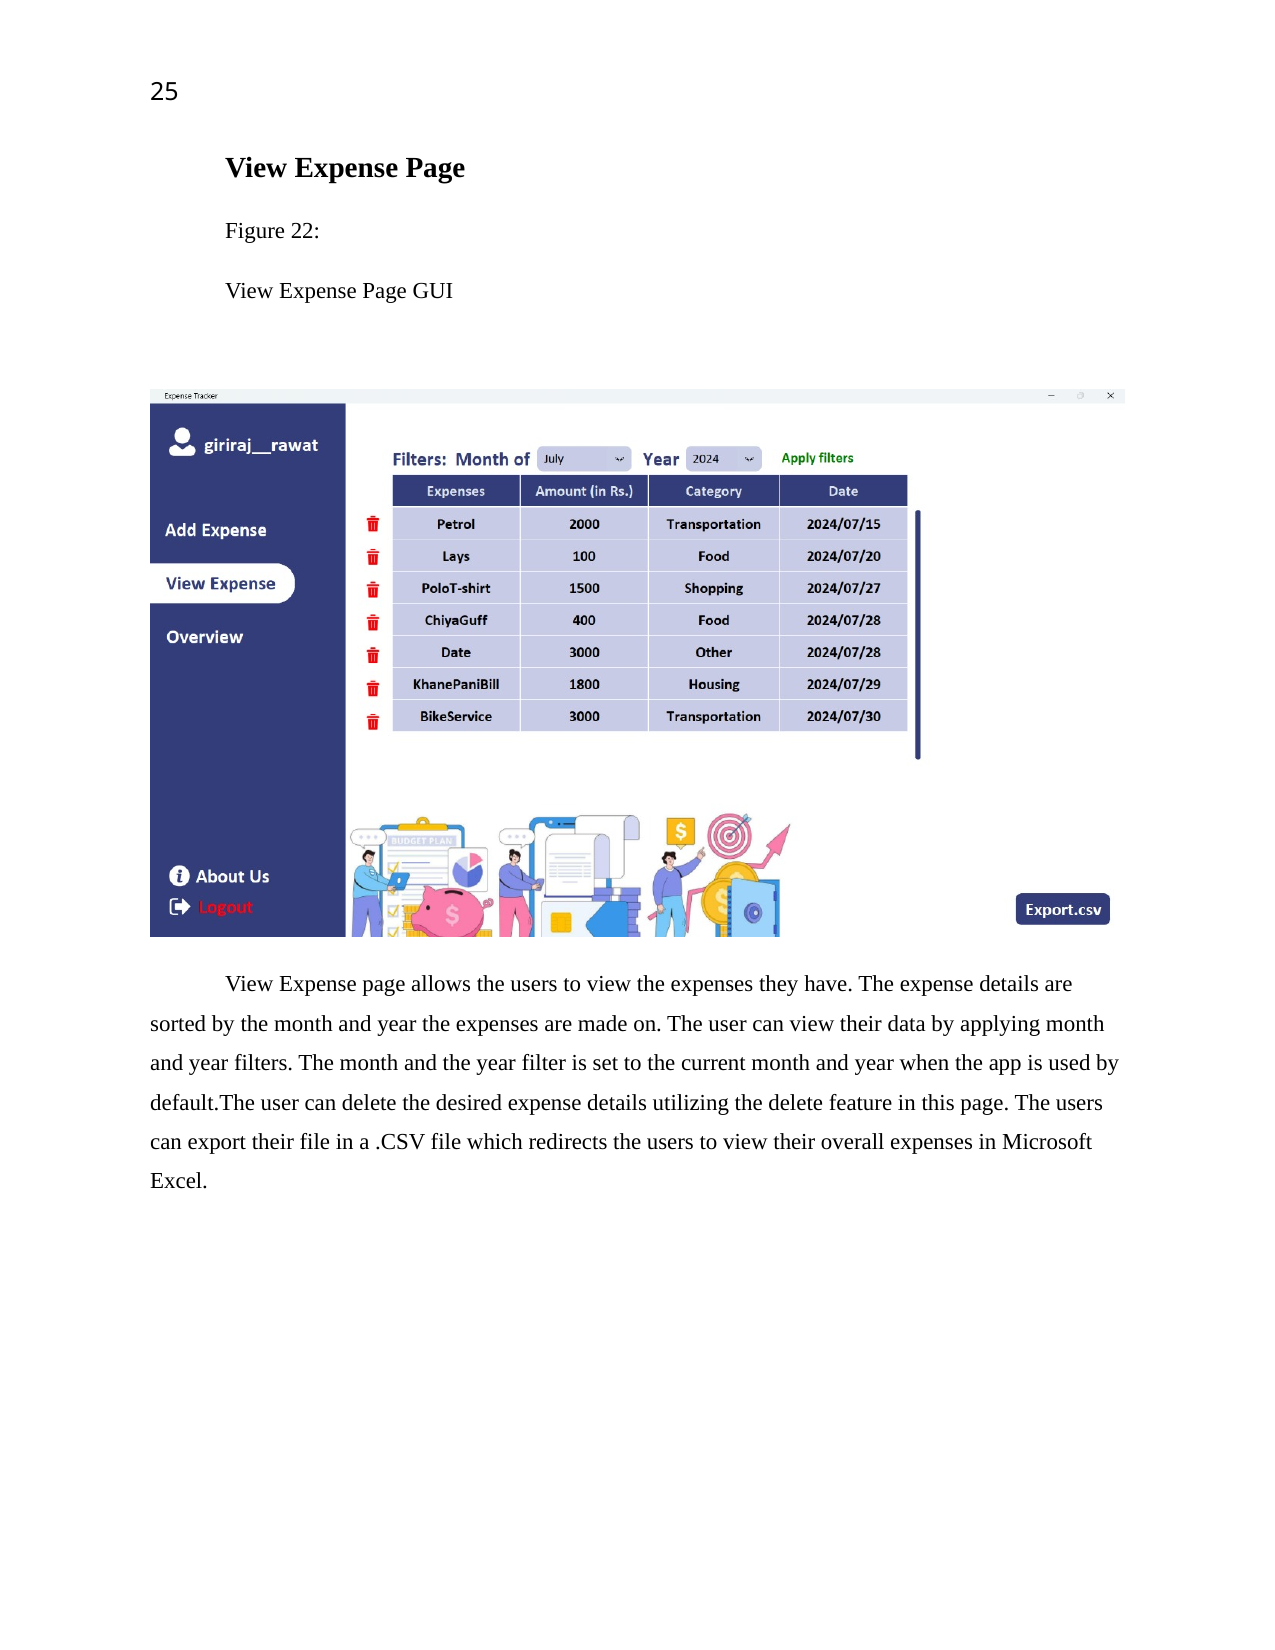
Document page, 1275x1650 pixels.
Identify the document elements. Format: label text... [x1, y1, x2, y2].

picture [150, 389, 1125, 937]
text View Expense Page GUI [150, 277, 1125, 303]
text Figure 22: [150, 217, 1125, 243]
text View Expense page allows the users to view the expenses they have. The expense details are sorted by the month and year the expenses are made on. The user can view their data by applying month and year filters. The month and the year filter is set to the current month and year when the app is used by default.The user can delete the desired expense details utilizing the delete feature in this page. The users can export their file in a .CSV file which redirects the users to view their overall expenses in Microsoft Excel. [150, 970, 1125, 1194]
text View Expense Page [150, 150, 1125, 183]
